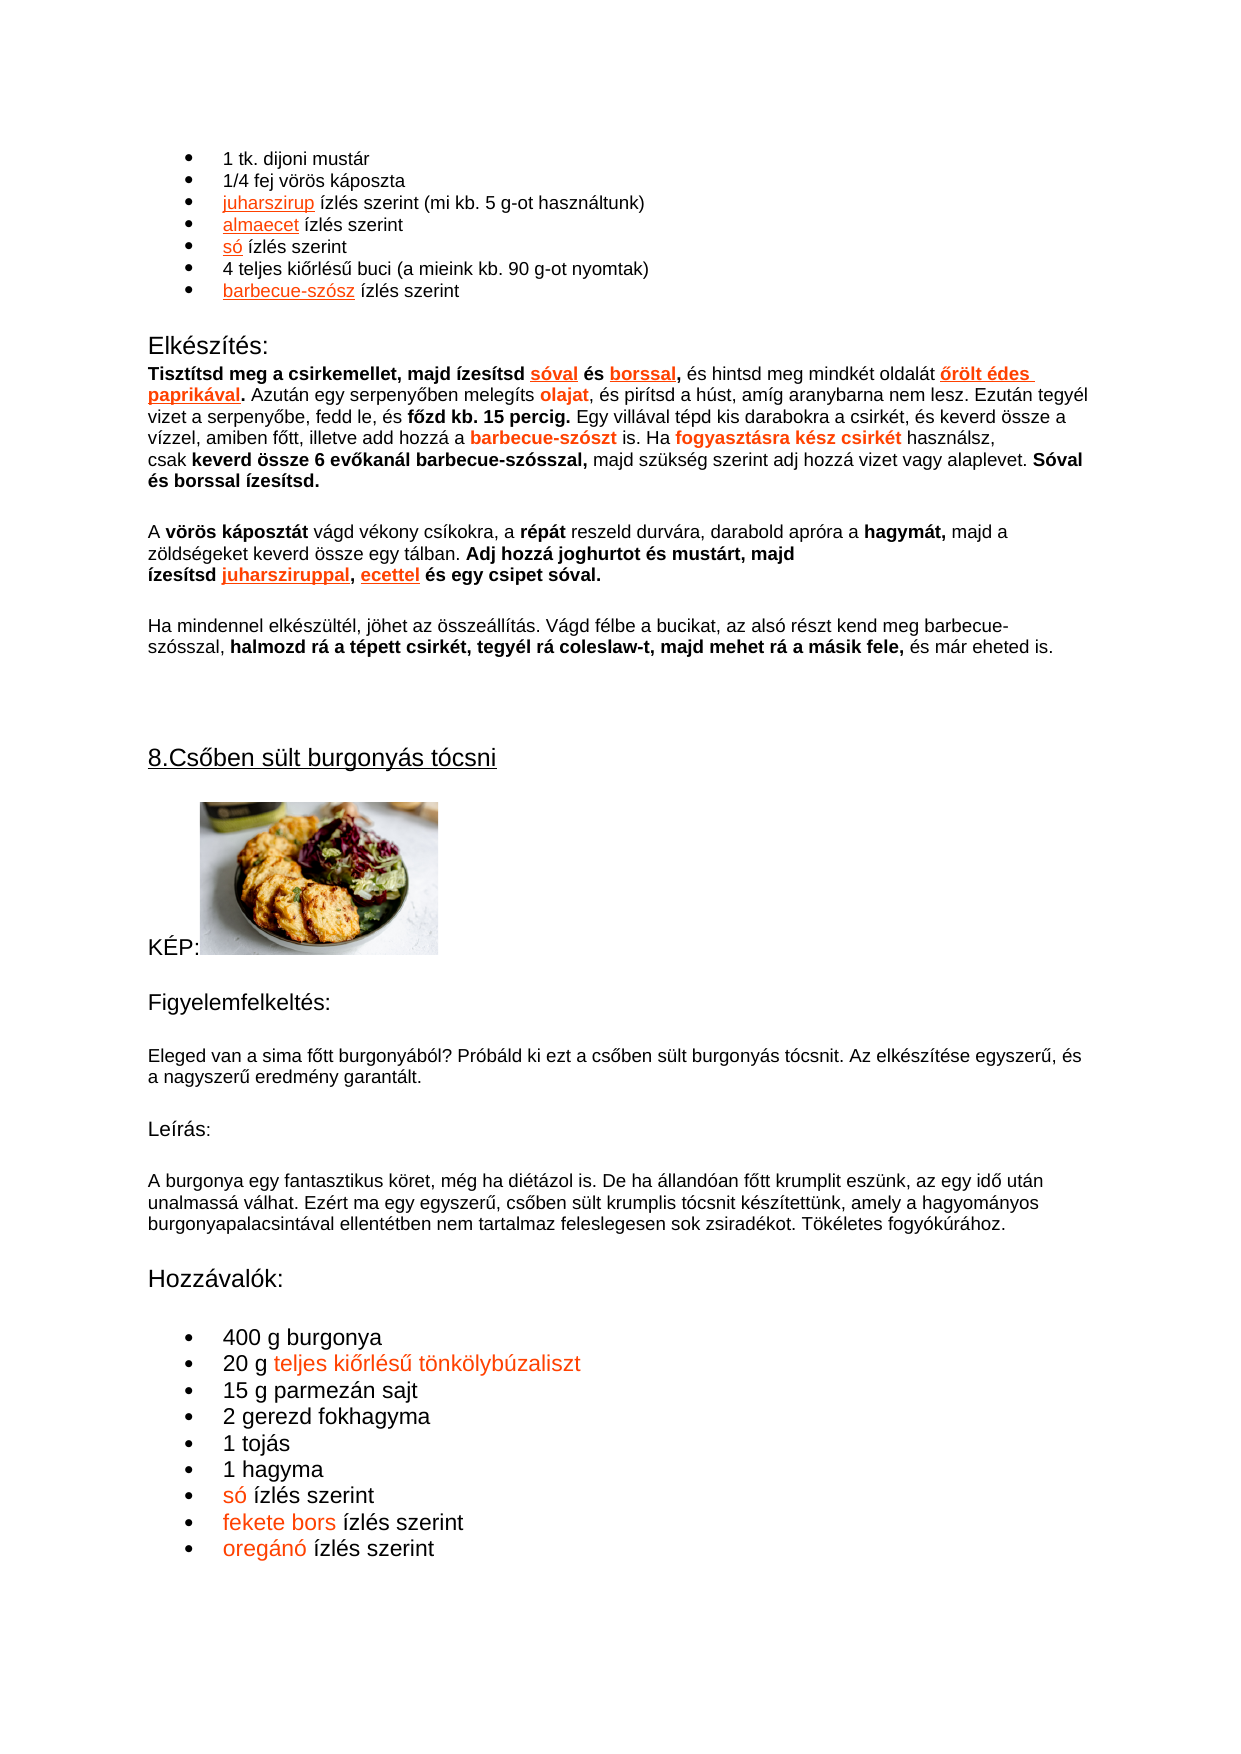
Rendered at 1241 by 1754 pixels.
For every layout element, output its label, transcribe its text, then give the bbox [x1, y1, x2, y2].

list 4 teljes kiőrlésű buci (a mieink kb. 90 g-ot nyomtak) [185, 258, 1093, 280]
list 1 tojás [185, 1429, 1093, 1456]
list oregánó ízlés szerint [185, 1535, 1093, 1561]
list só ízlés szerint [185, 236, 1093, 258]
picture [199, 802, 439, 955]
list barbecue-szósz ízlés szerint [185, 280, 1093, 302]
text Ha mindennel elkészültél, jöhet az összeállítás. Vágd félbe a bucikat, az alsó részt kend meg barbecue-szósszal, halmozd rá a tépett csirkét, tegyél rá coleslaw-t, majd mehet rá a másik fele, és már eheted is. [148, 615, 1093, 658]
text Eleged van a sima főtt burgonyából? Próbáld ki ezt a csőben sült burgonyás tócsnit. Az elkészítése egyszerű, és a nagyszerű eredmény garantált. [148, 1044, 1093, 1088]
list 1 hagyma [185, 1456, 1093, 1482]
list fekete bors ízlés szerint [185, 1508, 1093, 1535]
list 20 g teljes kiőrlésű tönkölybúzaliszt [185, 1350, 1093, 1377]
subtitle Hozzávalók: [148, 1264, 1093, 1293]
list só ízlés szerint [185, 1482, 1093, 1508]
list 1 tk. dijoni mustár [185, 148, 1093, 170]
subtitle Elkészítés: [148, 331, 1093, 360]
list juharszirup ízlés szerint (mi kb. 5 g-ot használtunk) [185, 192, 1093, 214]
text Tisztítsd meg a csirkemellet, majd ízesítsd sóval és borssal, és hintsd meg mindkét oldalát őrölt édes paprikával. Azután egy serpenyőben melegíts olajat, és pirítsd a húst, amíg aranybarna nem lesz. Ezután tegyél vizet a serpenyőbe, fedd le, és főzd kb. 15 percig. Egy villával tépd kis darabokra a csirkét, és keverd össze a vízzel, amiben főtt, illetve add hozzá a barbecue-szószt is. Ha fogyasztásra kész csirkét használsz, csak keverd össze 6 evőkanál barbecue-szósszal, majd szükség szerint adj hozzá vizet vagy alaplevet. Sóval és borssal ízesítsd. [148, 362, 1093, 492]
list 15 g parmezán sajt [185, 1377, 1093, 1403]
text Leírás: [148, 1117, 1093, 1141]
list 400 g burgonya [185, 1324, 1093, 1350]
list 2 gerezd fokhagyma [185, 1403, 1093, 1429]
text A vörös káposztát vágd vékony csíkokra, a répát reszeld durvára, darabold apróra a hagymát, majd a zöldségeket keverd össze egy tálban. Adj hozzá joghurtot és mustárt, majd ízesítsd juharsziruppal, ecettel és egy csipet sóval. [148, 521, 1093, 586]
list 1/4 fej vörös káposzta [185, 170, 1093, 192]
text Figyelemfelkeltés: [148, 989, 1093, 1015]
subtitle 8.Csőben sült burgonyás tócsni [148, 743, 1093, 771]
text A burgonya egy fantasztikus köret, még ha diétázol is. De ha állandóan főtt krumplit eszünk, az egy idő után unalmassá válhat. Ezért ma egy egyszerű, csőben sült krumplis tócsnit készítettünk, amely a hagyományos burgonyapalacsintával ellentétben nem tartalmaz feleslegesen sok zsiradékot. Tökéletes fogyókúrához. [148, 1170, 1093, 1235]
list almaecet ízlés szerint [185, 214, 1093, 236]
text KÉP: [148, 803, 1093, 960]
